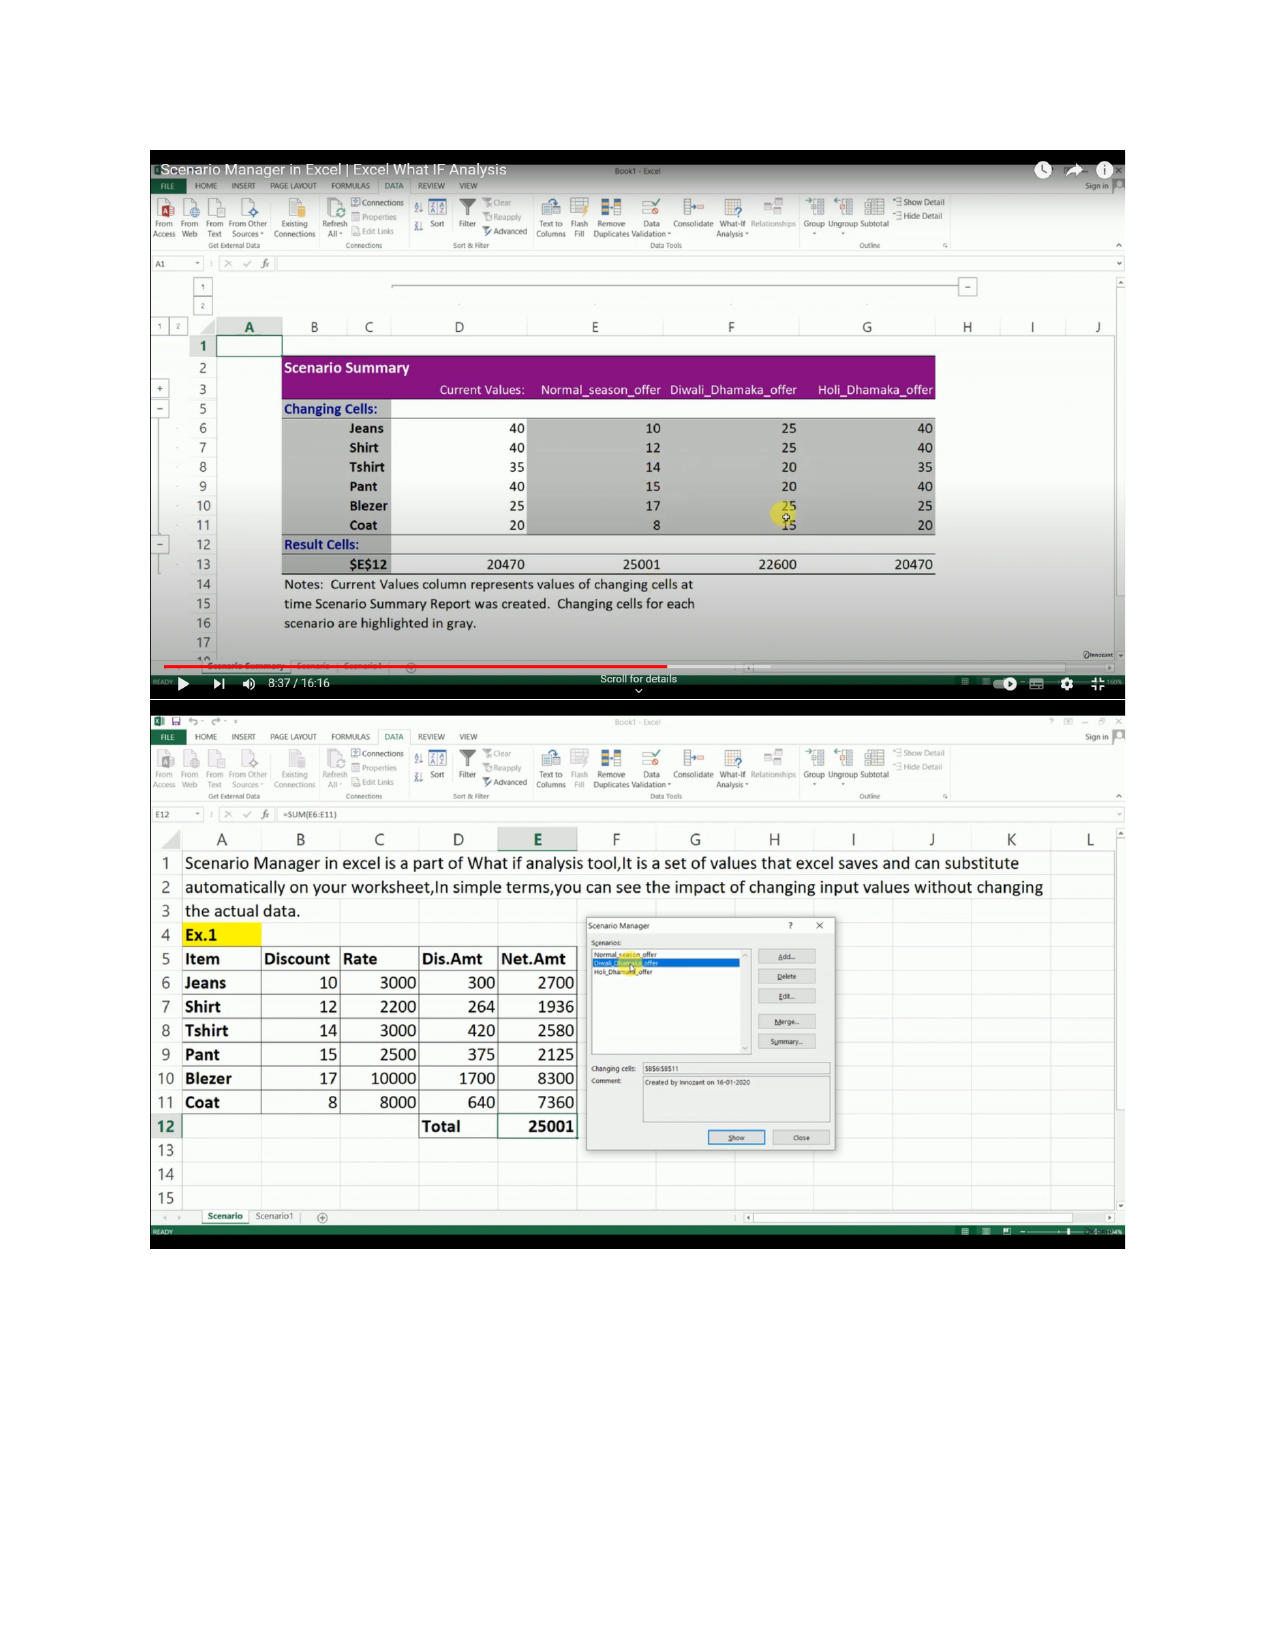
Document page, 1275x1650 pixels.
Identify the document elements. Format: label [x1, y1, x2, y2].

picture [150, 700, 1125, 1249]
picture [150, 150, 1125, 699]
